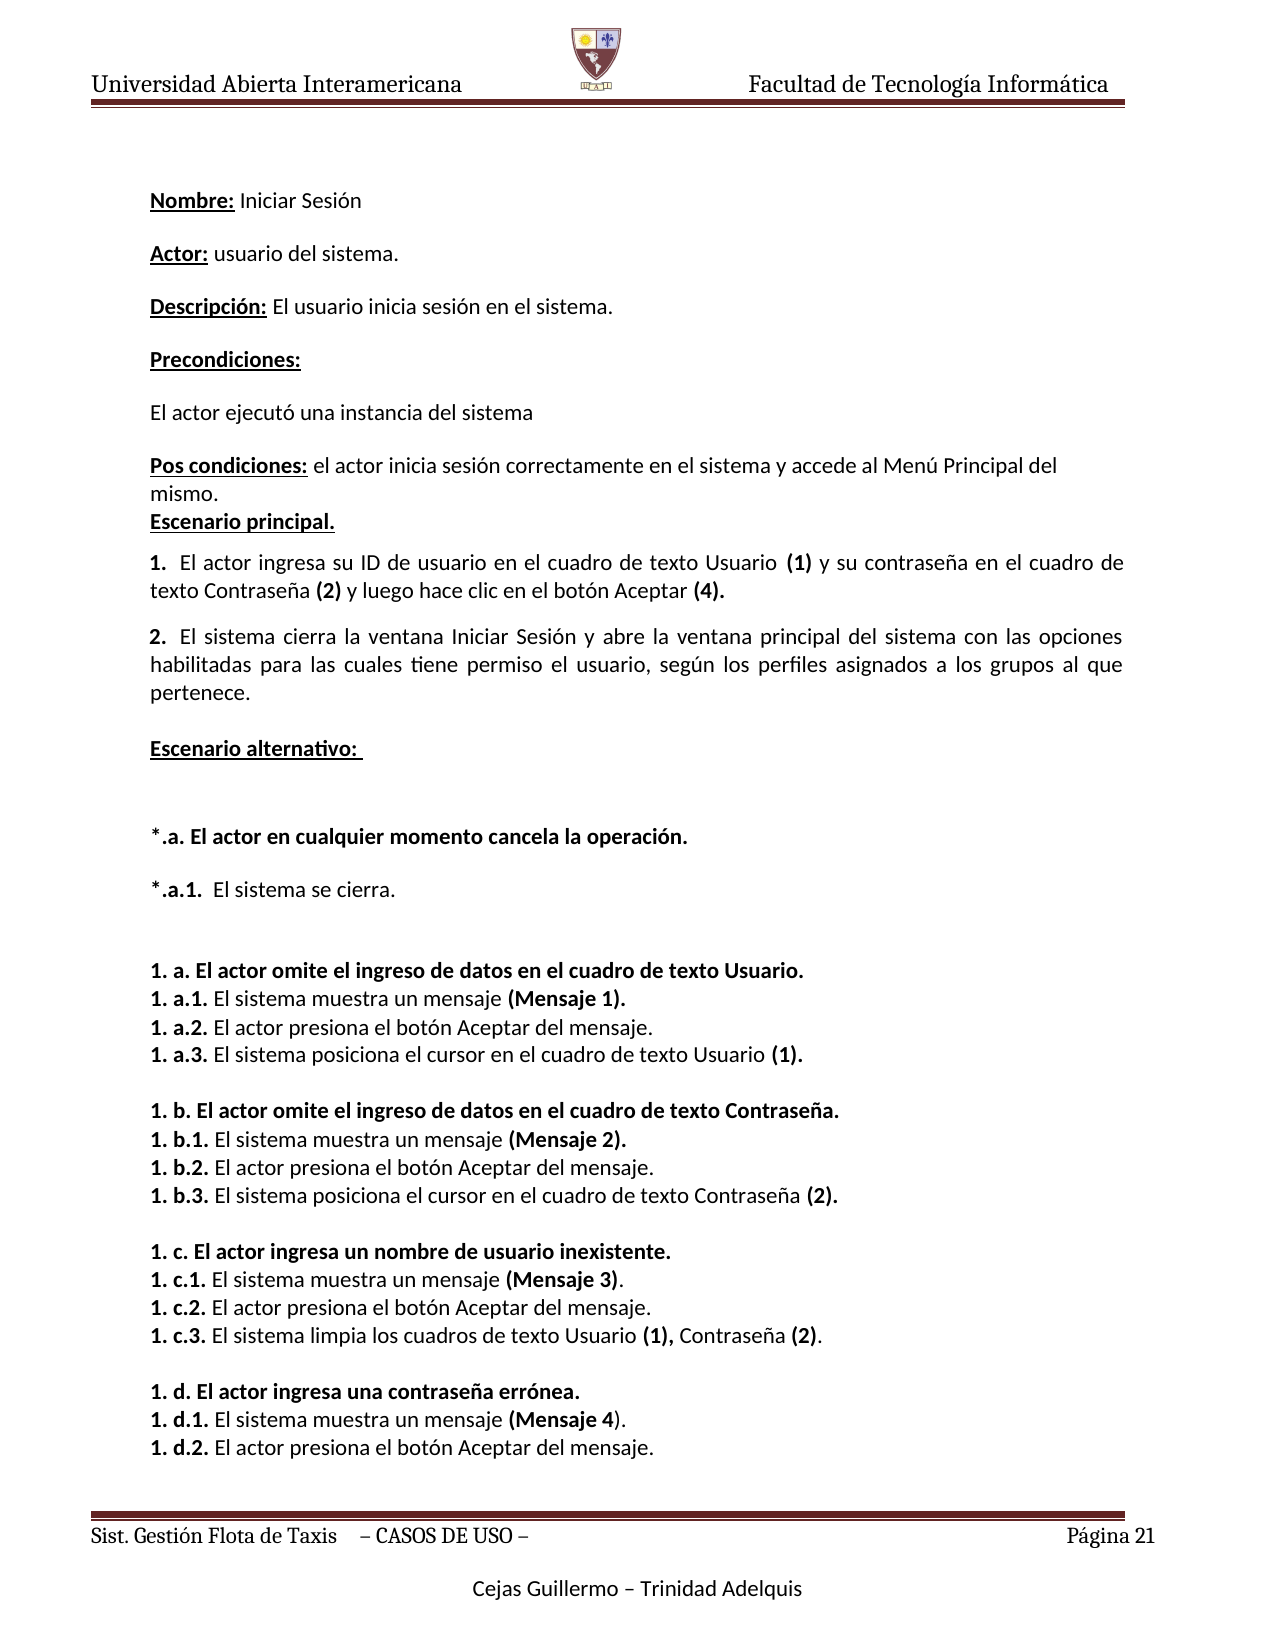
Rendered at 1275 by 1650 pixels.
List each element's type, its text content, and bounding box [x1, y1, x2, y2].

text 1. b.3. El sistema posiciona el cursor en el cuadro de texto Contraseña (2). [150, 1181, 1125, 1209]
list El actor ingresa su ID de usuario en el cuadro de texto Usuario (1) y su contraseña en el cuadro de texto Contraseña (2) y luego hace clic en el botón Aceptar (4). [149, 548, 1125, 604]
text 1. a.2. El actor presiona el botón Aceptar del mensaje. [150, 1013, 1125, 1041]
text 1. a.1. El sistema muestra un mensaje (Mensaje 1). [150, 984, 1125, 1013]
list El sistema cierra la ventana Iniciar Sesión y abre la ventana principal del sistema con las opciones habilitadas para las cuales tiene permiso el usuario, según los perfiles asignados a los grupos al que pertenece. [149, 622, 1125, 706]
text 1. c.3. El sistema limpia los cuadros de texto Usuario (1), Contraseña (2). [150, 1321, 1125, 1349]
text Actor: usuario del sistema. [150, 239, 1125, 267]
text 1. b.1. El sistema muestra un mensaje (Mensaje 2). [150, 1125, 1125, 1153]
text 1. a. El actor omite el ingreso de datos en el cuadro de texto Usuario. [150, 957, 1125, 984]
text Nombre: Iniciar Sesión [150, 186, 1125, 214]
text 1. c. El actor ingresa un nombre de usuario inexistente. [150, 1237, 1125, 1265]
text Pos condiciones: el actor inicia sesión correctamente en el sistema y accede al Menú Principal del mismo. [150, 451, 1125, 507]
text *.a. El actor en cualquier momento cancela la operación. [150, 822, 1125, 851]
picture [560, 23, 633, 93]
text Precondiciones: [150, 345, 1125, 373]
text 1. c.2. El actor presiona el botón Aceptar del mensaje. [150, 1293, 1125, 1321]
text *.a.1. El sistema se cierra. [150, 876, 1125, 903]
text Escenario principal. [150, 507, 1125, 535]
text 1. b.2. El actor presiona el botón Aceptar del mensaje. [150, 1153, 1125, 1181]
text 1. b. El actor omite el ingreso de datos en el cuadro de texto Contraseña. [150, 1097, 1125, 1125]
text Descripción: El usuario inicia sesión en el sistema. [150, 292, 1125, 320]
text 1. c.1. El sistema muestra un mensaje (Mensaje 3). [150, 1265, 1125, 1293]
text 1. a.3. El sistema posiciona el cursor en el cuadro de texto Usuario (1). [150, 1041, 1125, 1069]
text 1. d.2. El actor presiona el botón Aceptar del mensaje. [150, 1433, 1125, 1461]
text El actor ejecutó una instancia del sistema [150, 398, 1125, 426]
text Escenario alternativo: [150, 734, 1125, 762]
text 1. d. El actor ingresa una contraseña errónea. [150, 1377, 1125, 1405]
text 1. d.1. El sistema muestra un mensaje (Mensaje 4). [150, 1405, 1125, 1433]
